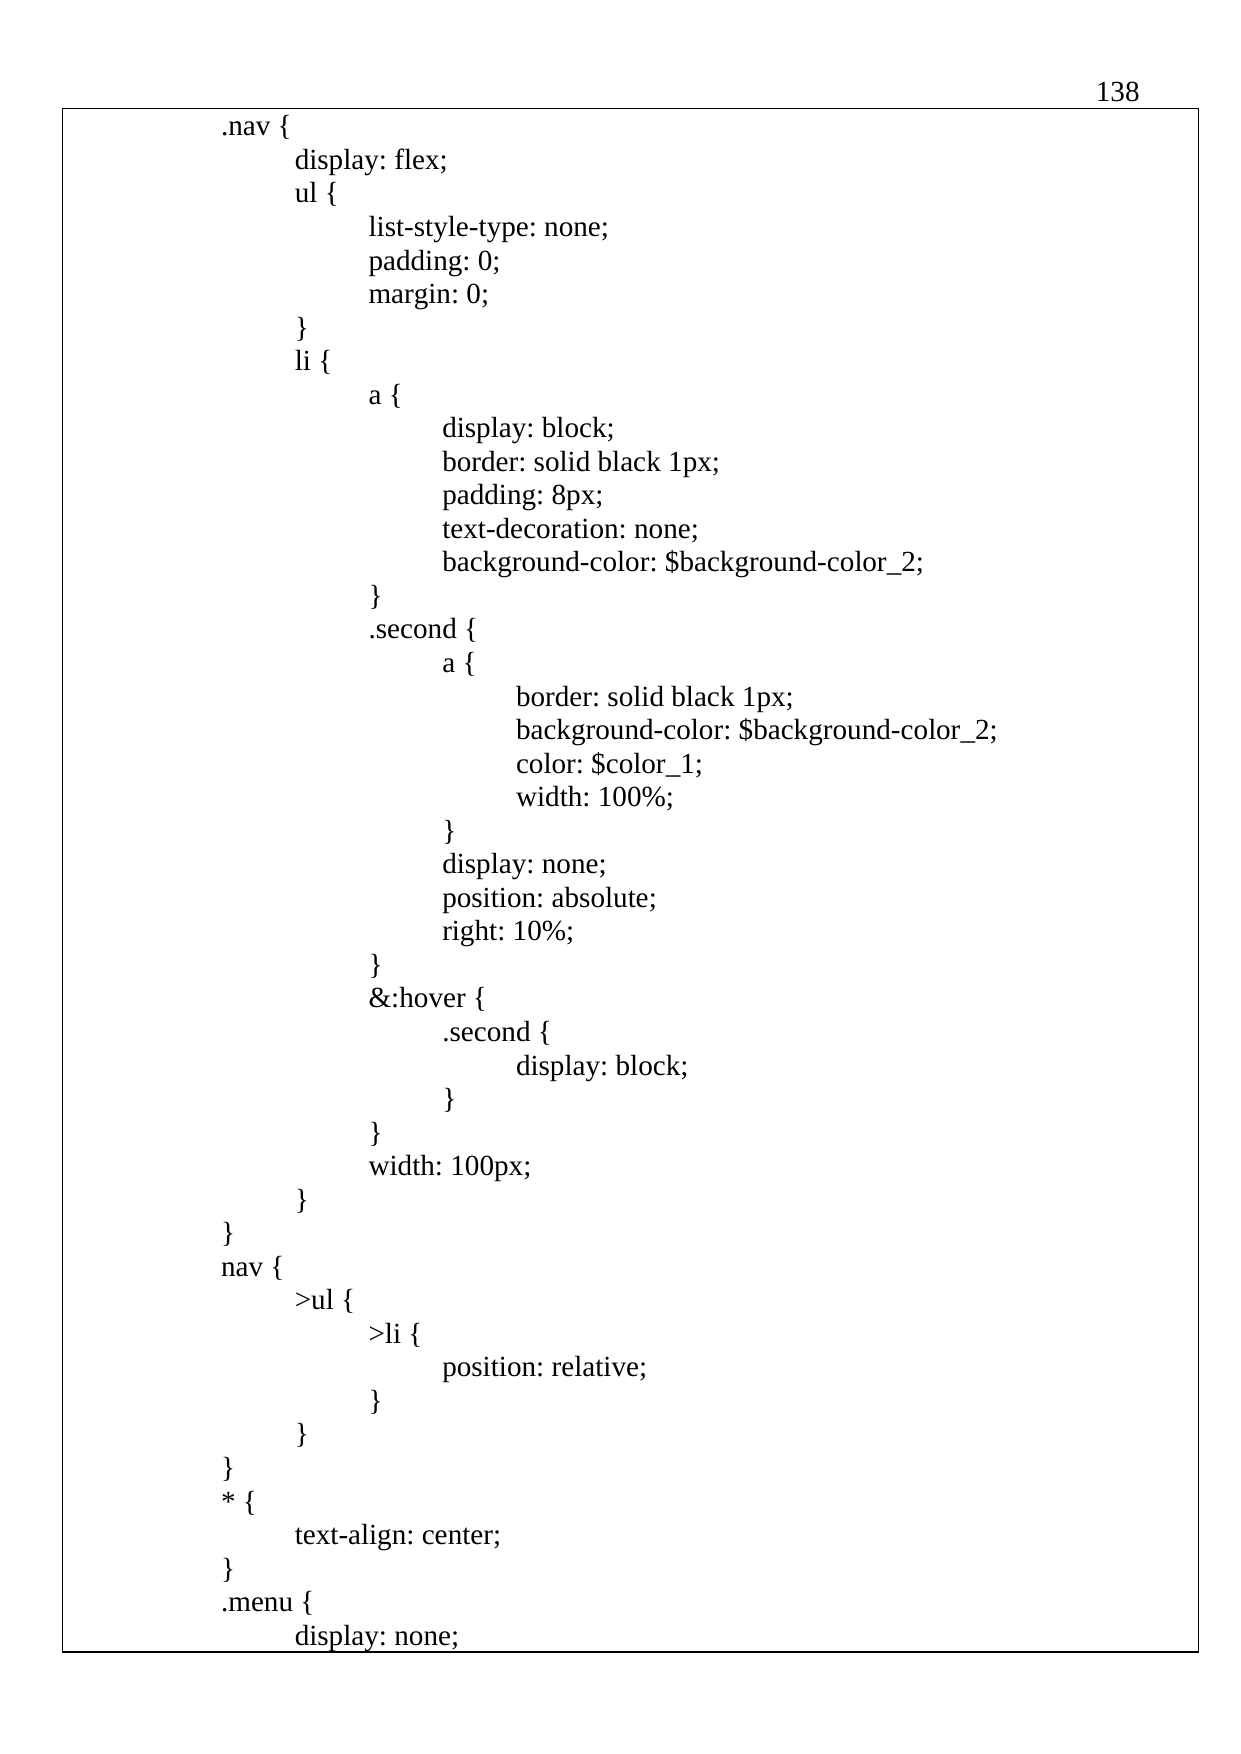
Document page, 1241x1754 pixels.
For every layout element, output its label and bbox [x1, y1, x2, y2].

table_header [63, 109, 1198, 1651]
